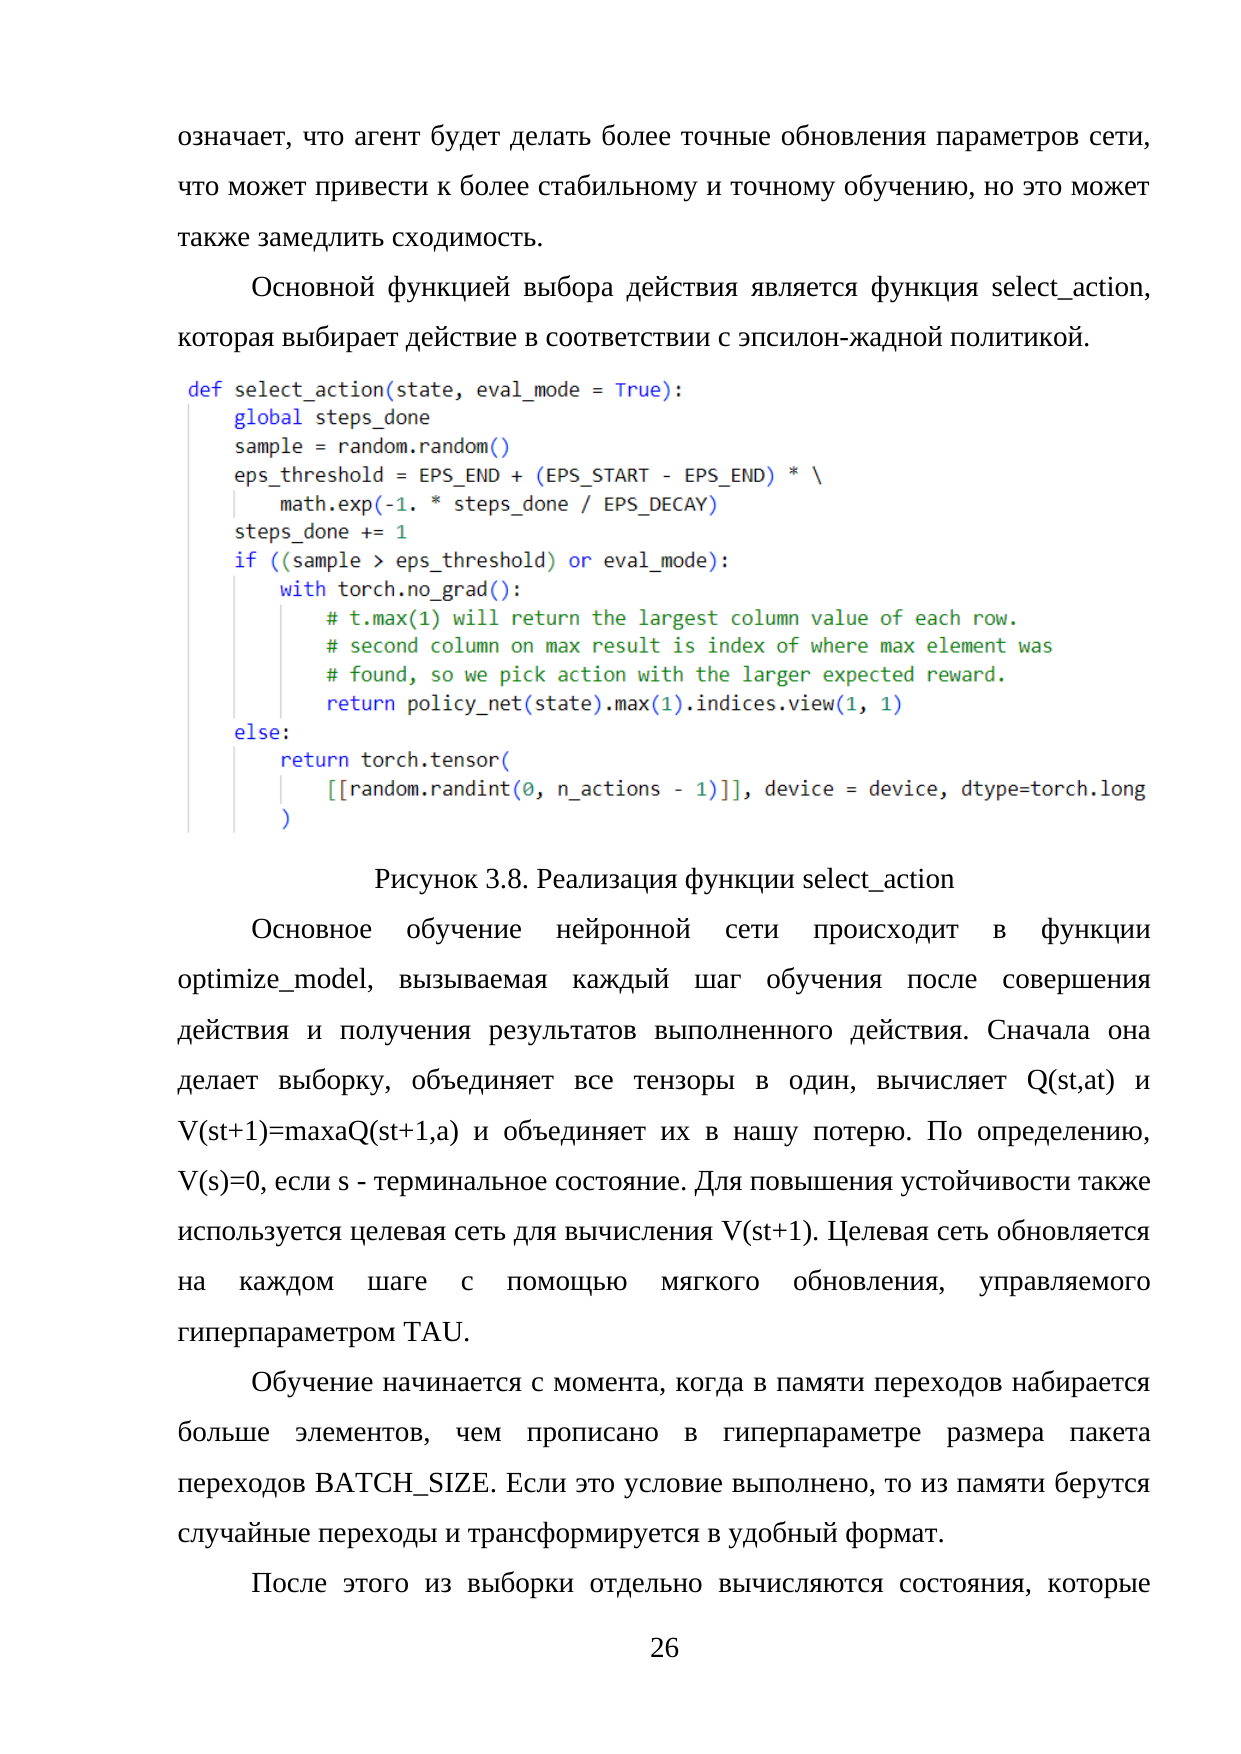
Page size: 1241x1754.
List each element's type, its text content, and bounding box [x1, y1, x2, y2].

list Основной функцией выбора действия является функция select_action, которая выбирает действие в соответствии с эпсилон-жадной политикой. [177, 269, 1152, 353]
list Основное обучение нейронной сети происходит в функции optimize_model, вызываемая каждый шаг обучения после совершения действия и получения результатов выполненного действия. Сначала она делает выборку, объединяет все тензоры в один, вычисляет Q(st,at) и V(st+1)=maxaQ(st+1,a) и объединяет их в нашу потерю. По определению, V(s)=0, если s - терминальное состояние. Для повышения устойчивости также используется целевая сеть для вычисления V(st+1). Целевая сеть обновляется на каждом шаге с помощью мягкого обновления, управляемого гиперпараметром TAU. [177, 911, 1152, 1347]
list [177, 1565, 1152, 1599]
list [177, 118, 1152, 252]
picture [177, 369, 1152, 845]
list Рисунок 3.8. Реализация функции select_action [177, 861, 1152, 894]
list Обучение начинается с момента, когда в памяти переходов набирается больше элементов, чем прописано в гиперпараметре размера пакета переходов BATCH_SIZE. Если это условие выполнено, то из памяти берутся случайные переходы и трансформируется в удобный формат. [177, 1364, 1152, 1549]
